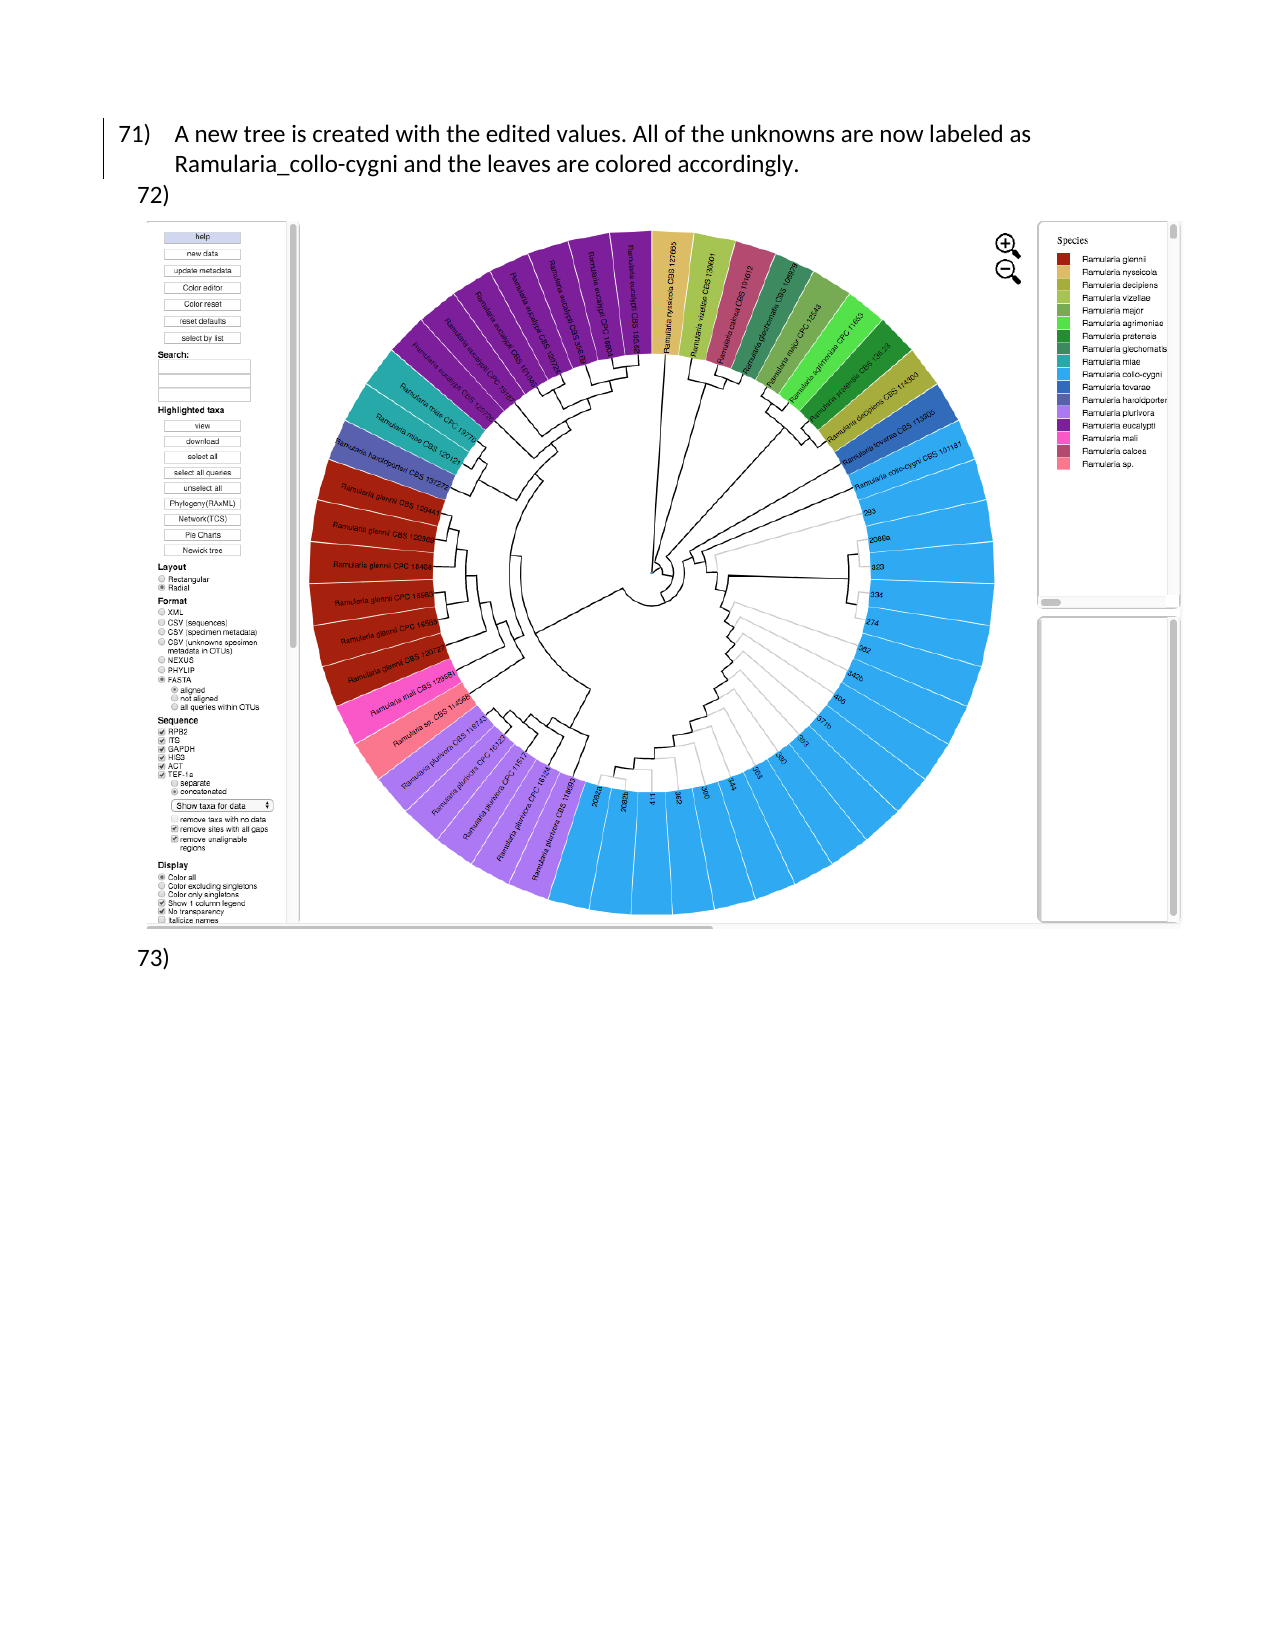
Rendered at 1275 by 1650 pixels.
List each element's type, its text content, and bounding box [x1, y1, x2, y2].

list A new tree is created with the edited values. All of the unknowns are now labeled as Ramularia_collo-cygni and the leaves are colored accordingly. [118, 118, 1157, 179]
picture [146, 221, 1184, 929]
